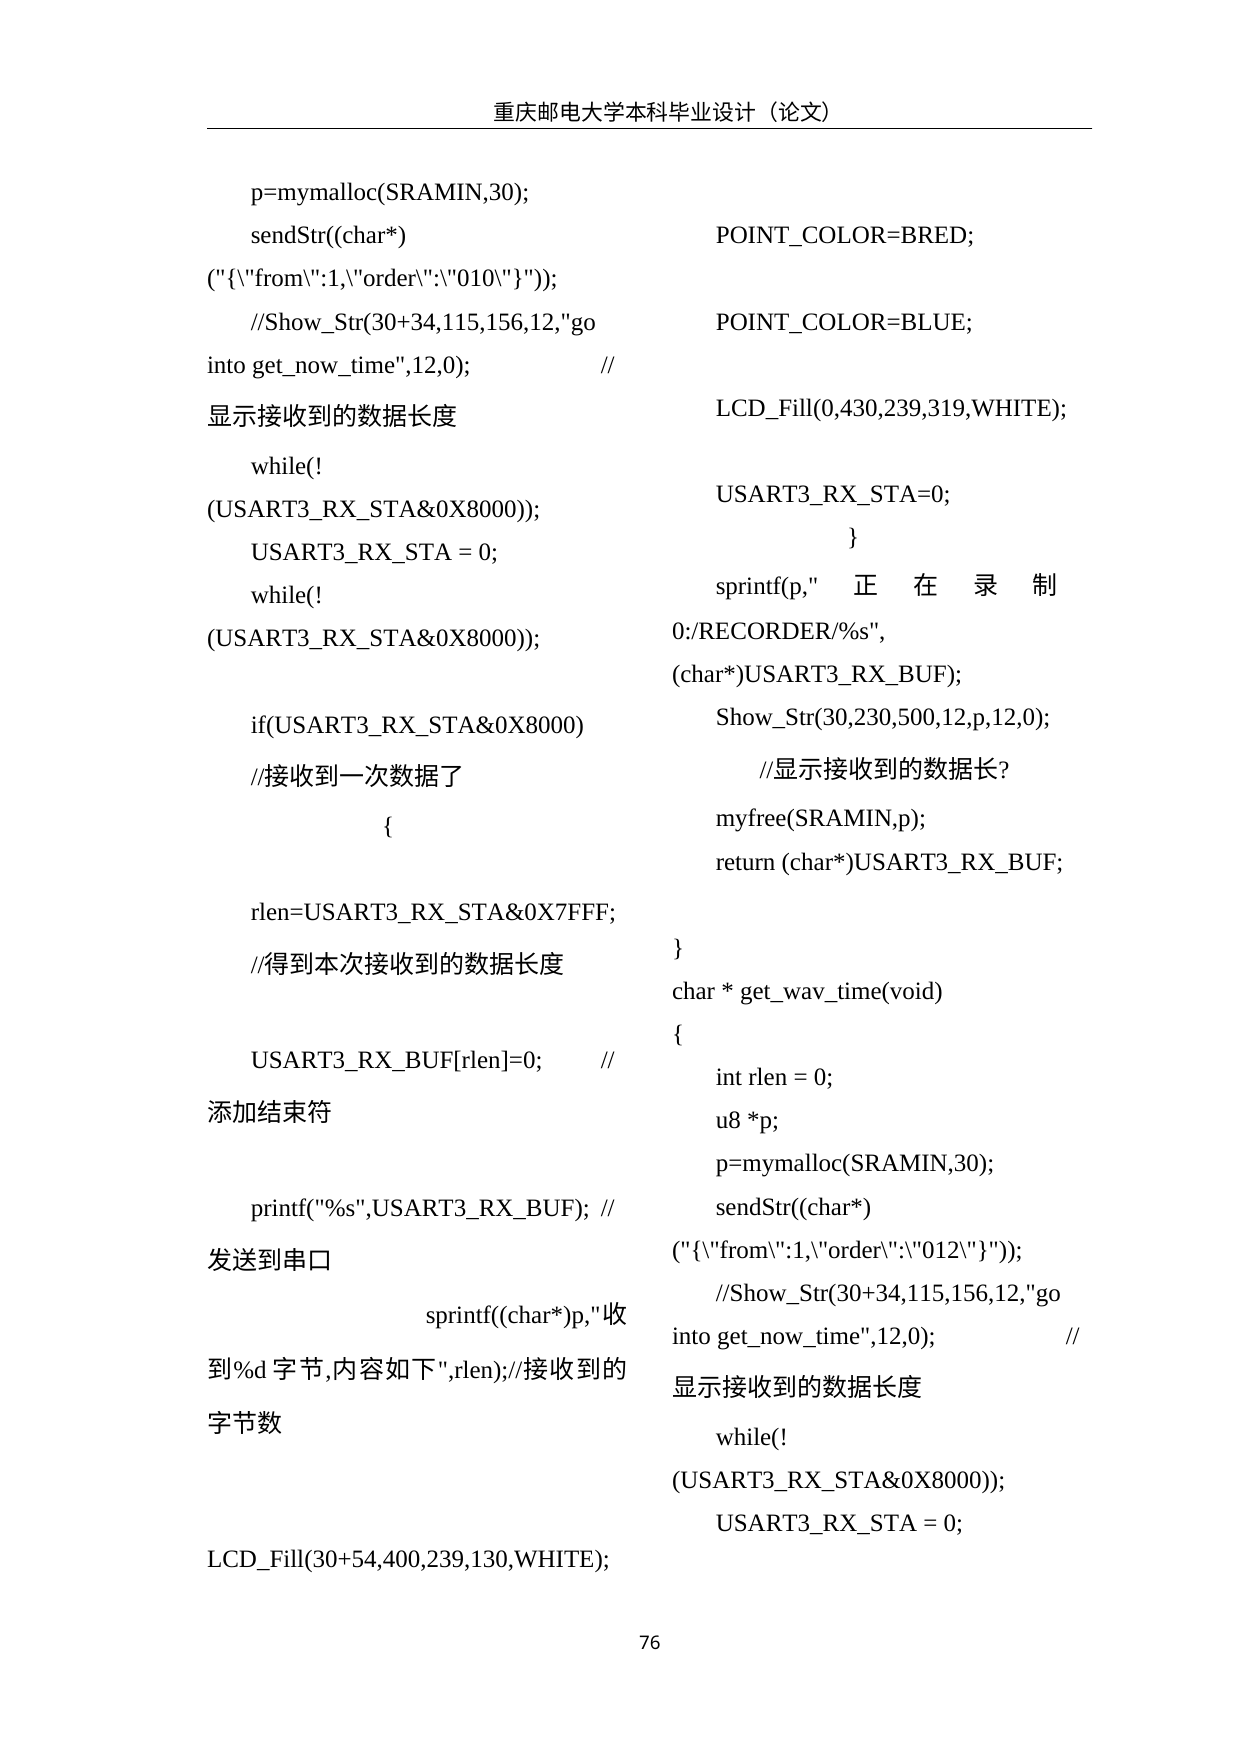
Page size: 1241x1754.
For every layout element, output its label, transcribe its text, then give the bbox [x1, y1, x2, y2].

text sprintf(p,"正在录制：0:/RECORDER/%s",(char*)USART3_RX_BUF); [672, 565, 1092, 688]
text myfree(SRAMIN,p); [672, 803, 1092, 832]
text return (char*)USART3_RX_BUF; [672, 847, 1092, 875]
text u8 *p; [672, 1105, 1092, 1134]
text POINT_COLOR=BLUE; [672, 263, 1092, 335]
text sendStr((char*)("{\"from\":1,\"order\":\"012\"}")); [672, 1192, 1092, 1263]
text p=mymalloc(SRAMIN,30); [207, 177, 627, 206]
text } [672, 933, 1092, 962]
text printf("%s",USART3_RX_BUF); //发送到串口 [207, 1147, 627, 1277]
text } [672, 522, 1092, 551]
text sprintf((char*)p,"收到%d字节,内容如下",rlen);//接收到的字节数 [207, 1295, 627, 1440]
text int rlen = 0; [672, 1062, 1092, 1091]
text { [207, 811, 627, 840]
text while(!(USART3_RX_STA&0X8000)); [672, 1422, 1092, 1494]
text USART3_RX_STA = 0; [207, 537, 627, 566]
text LCD_Fill(0,430,239,319,WHITE); [672, 350, 1092, 422]
text USART3_RX_STA=0; [672, 436, 1092, 508]
text while(!(USART3_RX_STA&0X8000)); [207, 580, 627, 652]
text while(!(USART3_RX_STA&0X8000)); [207, 451, 627, 523]
text rlen=USART3_RX_STA&0X7FFF; //得到本次接收到的数据长度 [207, 854, 627, 980]
text p=mymalloc(SRAMIN,30); [672, 1148, 1092, 1177]
text Show_Str(30,230,500,12,p,12,0); //显示接收到的数据长? [672, 702, 1092, 785]
text sendStr((char*)("{\"from\":1,\"order\":\"010\"}")); [207, 220, 627, 292]
text USART3_RX_STA = 0; [672, 1508, 1092, 1537]
text //Show_Str(30+34,115,156,12,"go into get_now_time",12,0); //显示接收到的数据长度 [207, 307, 627, 433]
text { [672, 1019, 1092, 1048]
text if(USART3_RX_STA&0X8000) //接收到一次数据了 [207, 710, 627, 793]
text POINT_COLOR=BRED; [672, 177, 1092, 249]
text char * get_wav_time(void) [672, 976, 1092, 1005]
text //Show_Str(30+34,115,156,12,"go into get_now_time",12,0); //显示接收到的数据长度 [672, 1278, 1092, 1404]
text USART3_RX_BUF[rlen]=0; //添加结束符 [207, 998, 627, 1128]
text LCD_Fill(30+54,400,239,130,WHITE); [207, 1458, 627, 1573]
